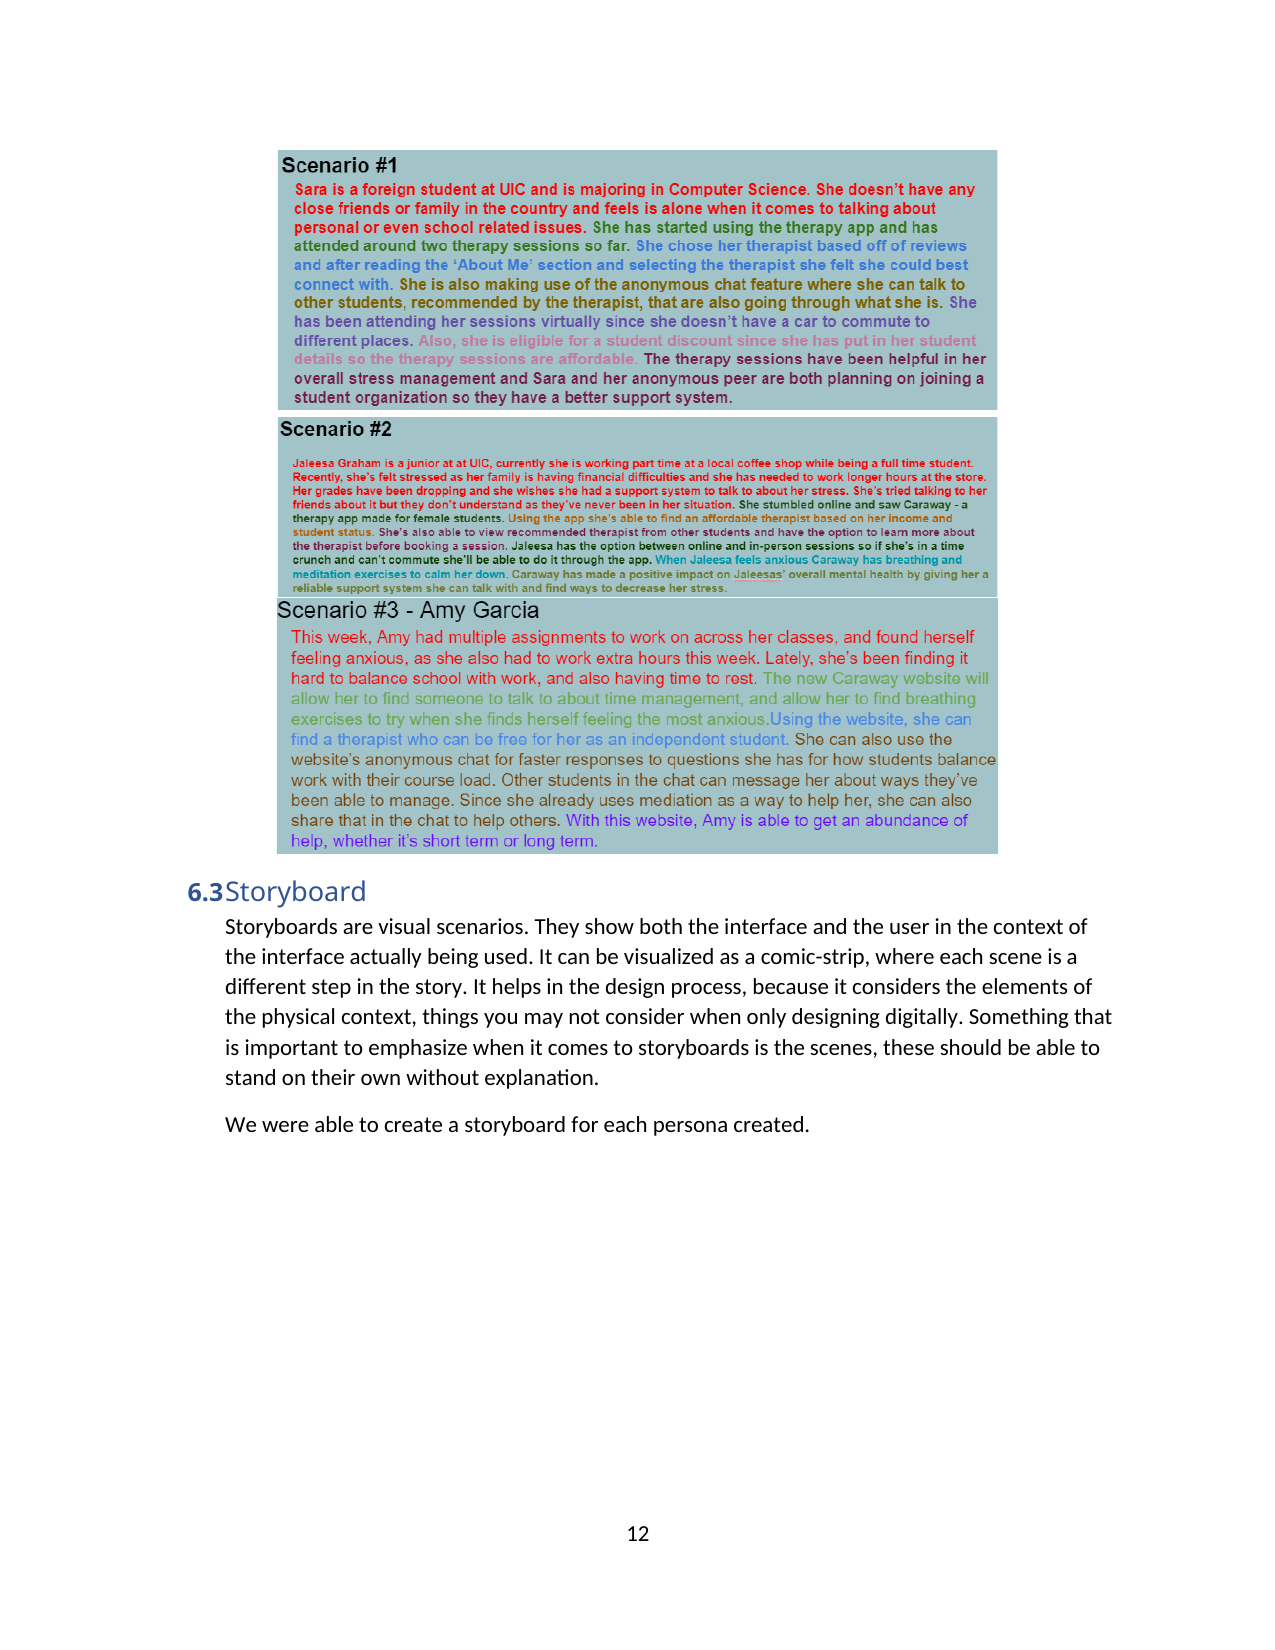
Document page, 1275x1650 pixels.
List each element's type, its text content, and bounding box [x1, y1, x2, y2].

picture [277, 150, 998, 410]
text Storyboards are visual scenarios. They show both the interface and the user in the context of the interface actually being used. It can be visualized as a comic-strip, where each scene is a different step in the story. It helps in the design process, because it considers the elements of the physical context, things you may not consider when only designing digitally. Something that is important to emphasize when it comes to storyboards is the scenes, these should be able to stand on their own without explanation. [225, 912, 1125, 1091]
picture [276, 598, 999, 854]
picture [277, 417, 998, 597]
subtitle Storyboard [187, 872, 1125, 909]
text We were able to create a storyboard for each persona created. [225, 1110, 1125, 1138]
